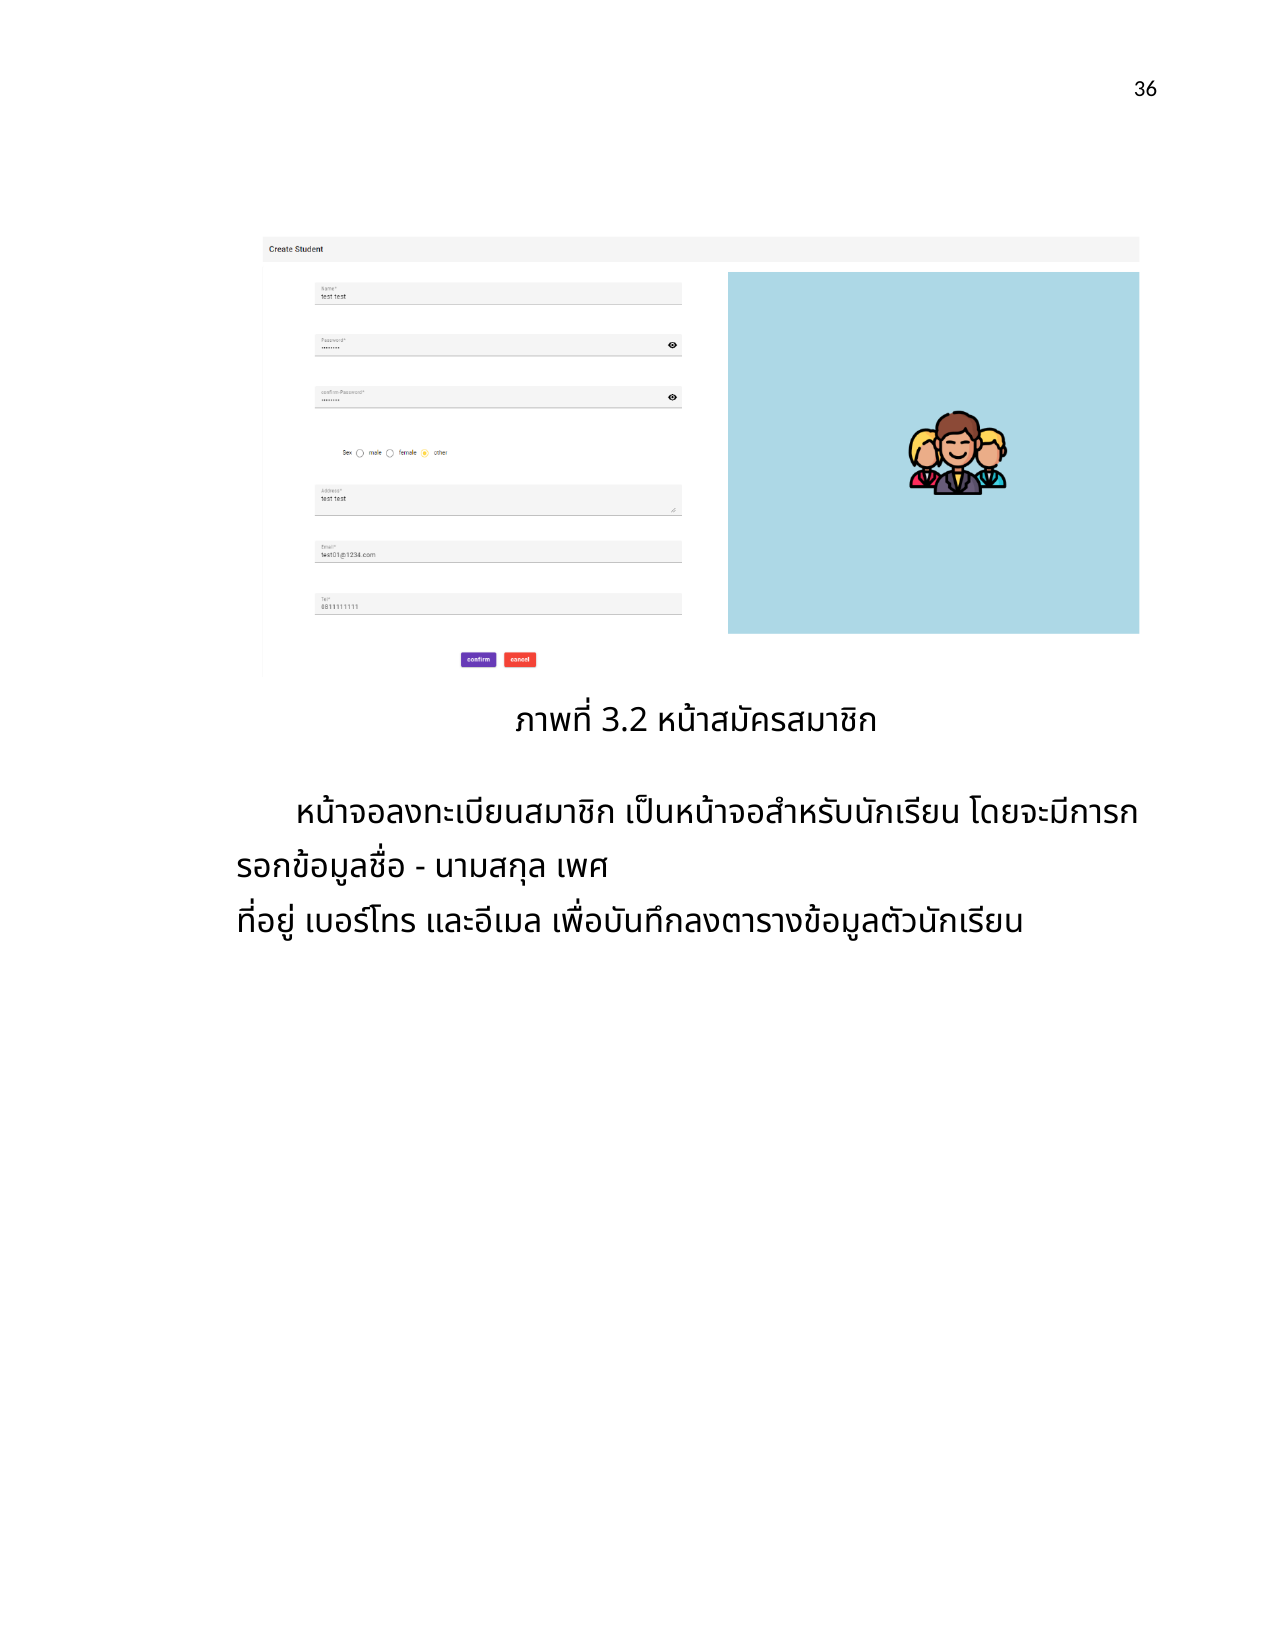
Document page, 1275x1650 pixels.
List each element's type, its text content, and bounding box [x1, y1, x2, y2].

picture [253, 236, 1140, 677]
text หน้าจอลงทะเบียนสมาชิก เป็นหน้าจอสำหรับนักเรียน โดยจะมีการกรอกข้อมูลชื่อ - นามสกุล เพศ ที่อยู่ เบอร์โทร และอีเมล เพื่อบันทึกลงตารางข้อมูลตัวนักเรียน [236, 788, 1157, 947]
text ภาพที่ 3.2 หน้าสมัครสมาชิก [236, 696, 1157, 746]
